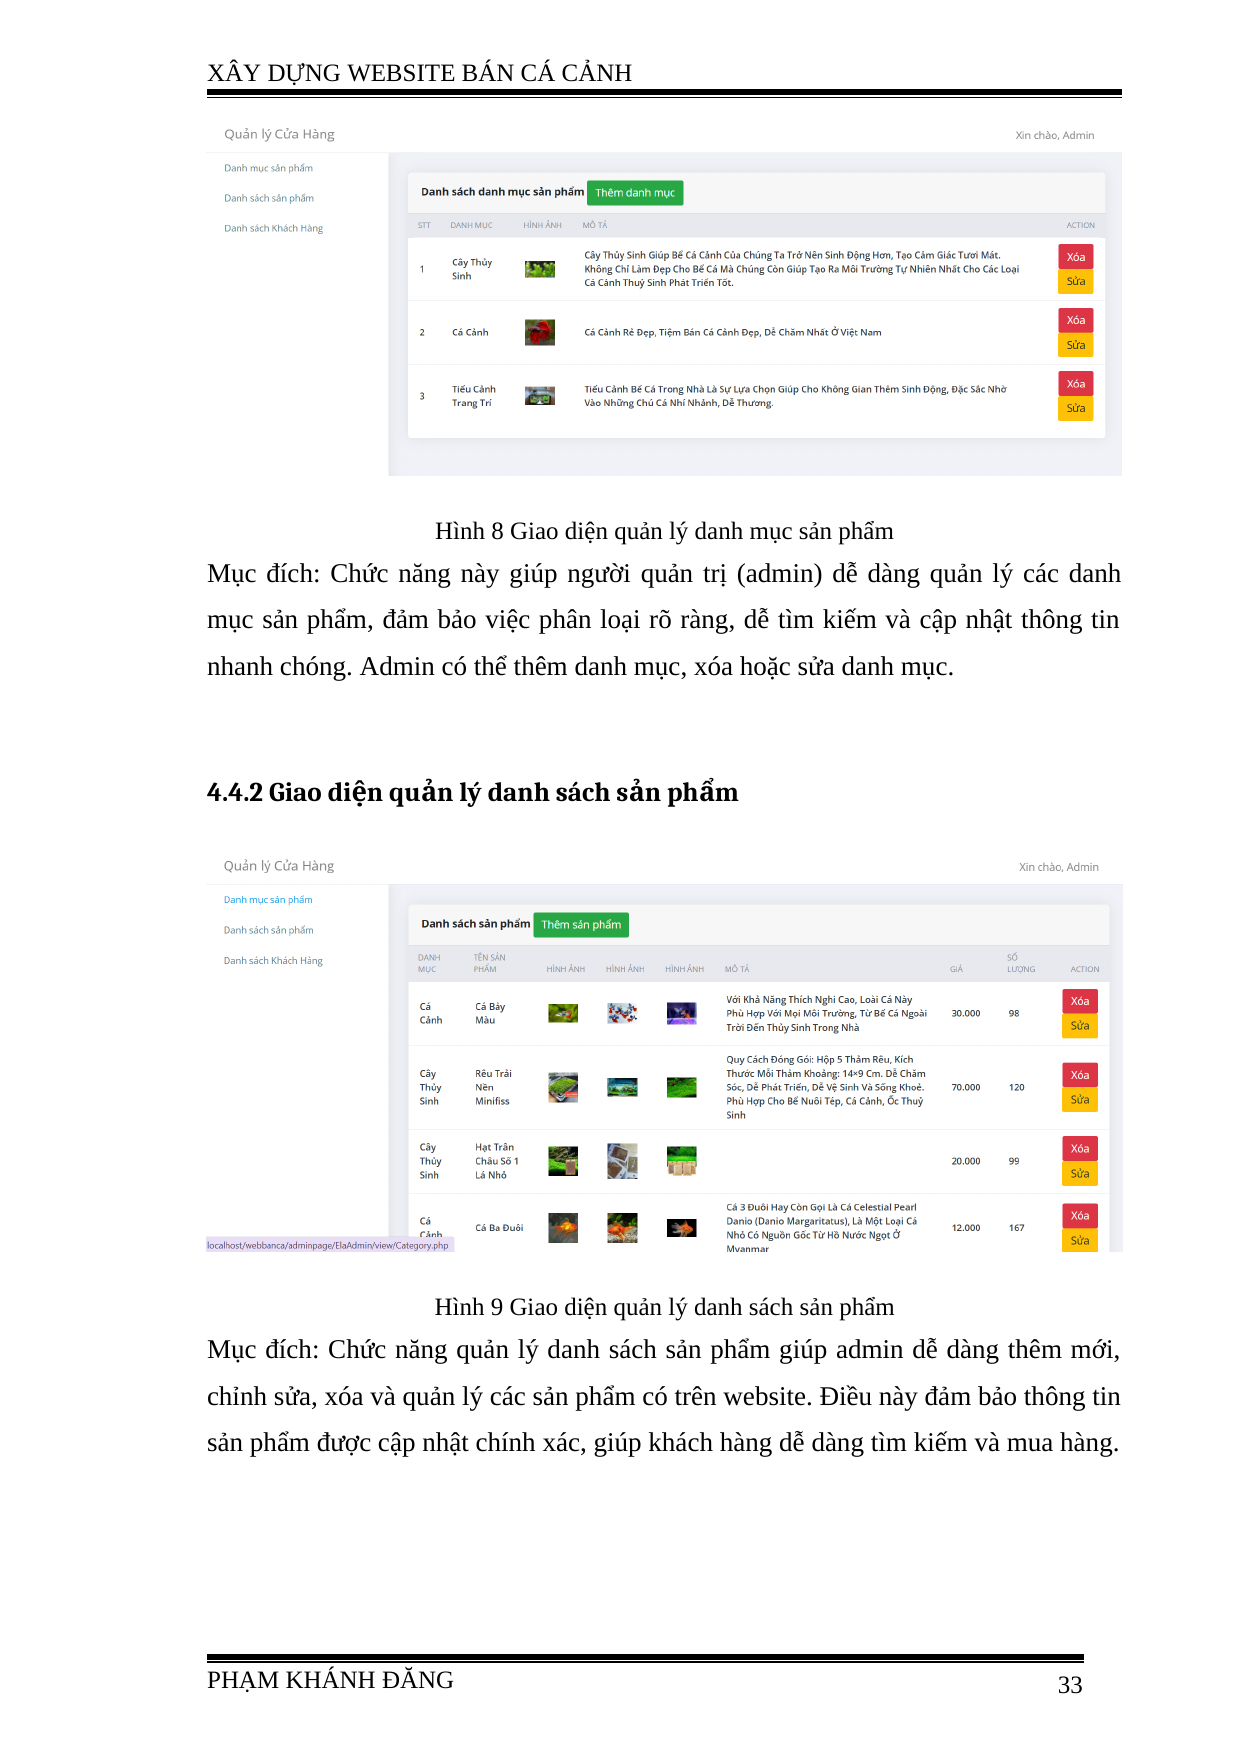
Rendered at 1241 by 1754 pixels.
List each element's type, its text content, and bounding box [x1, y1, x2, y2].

picture [206, 118, 1122, 476]
text Hình 8 Giao diện quản lý danh mục sản phẩm [207, 516, 1122, 544]
subtitle 4.4.2 Giao diện quản lý danh sách sản phẩm [207, 777, 1122, 808]
text Hình 9 Giao diện quản lý danh sách sản phẩm [207, 1292, 1122, 1321]
picture [206, 849, 1123, 1252]
text Mục đích: Chức năng này giúp người quản trị (admin) dễ dàng quản lý các danh mục sản phẩm, đảm bảo việc phân loại rõ ràng, dễ tìm kiếm và cập nhật thông tin nhanh chóng. Admin có thể thêm danh mục, xóa hoặc sửa danh mục. [207, 557, 1122, 681]
text Mục đích: Chức năng quản lý danh sách sản phẩm giúp admin dễ dàng thêm mới, chỉnh sửa, xóa và quản lý các sản phẩm có trên website. Điều này đảm bảo thông tin sản phẩm được cập nhật chính xác, giúp khách hàng dễ dàng tìm kiếm và mua hàng. [207, 1333, 1122, 1458]
